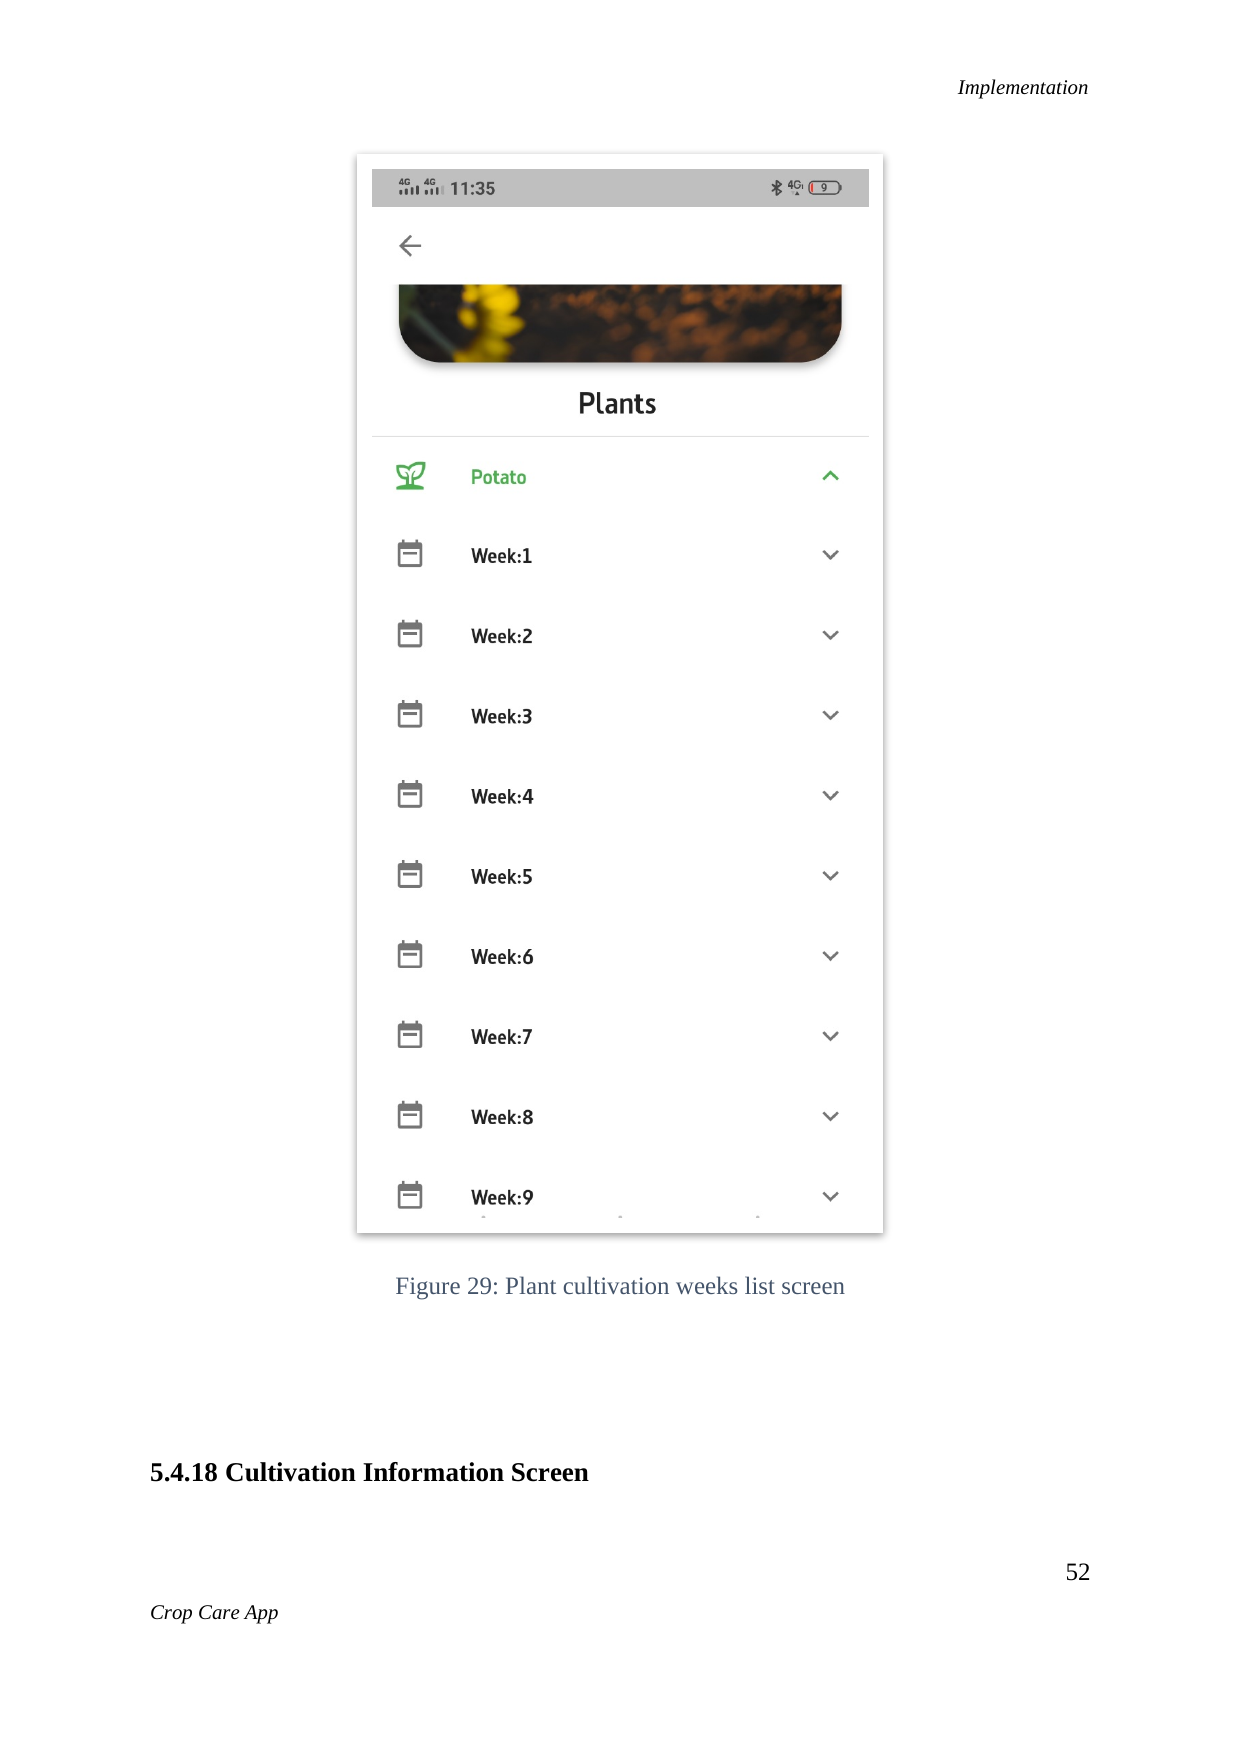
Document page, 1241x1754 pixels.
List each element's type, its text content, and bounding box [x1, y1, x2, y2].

text Figure 29: Plant cultivation weeks list screen [150, 1271, 1090, 1299]
subtitle Cultivation Information Screen [150, 1456, 1090, 1487]
picture [372, 169, 869, 1218]
